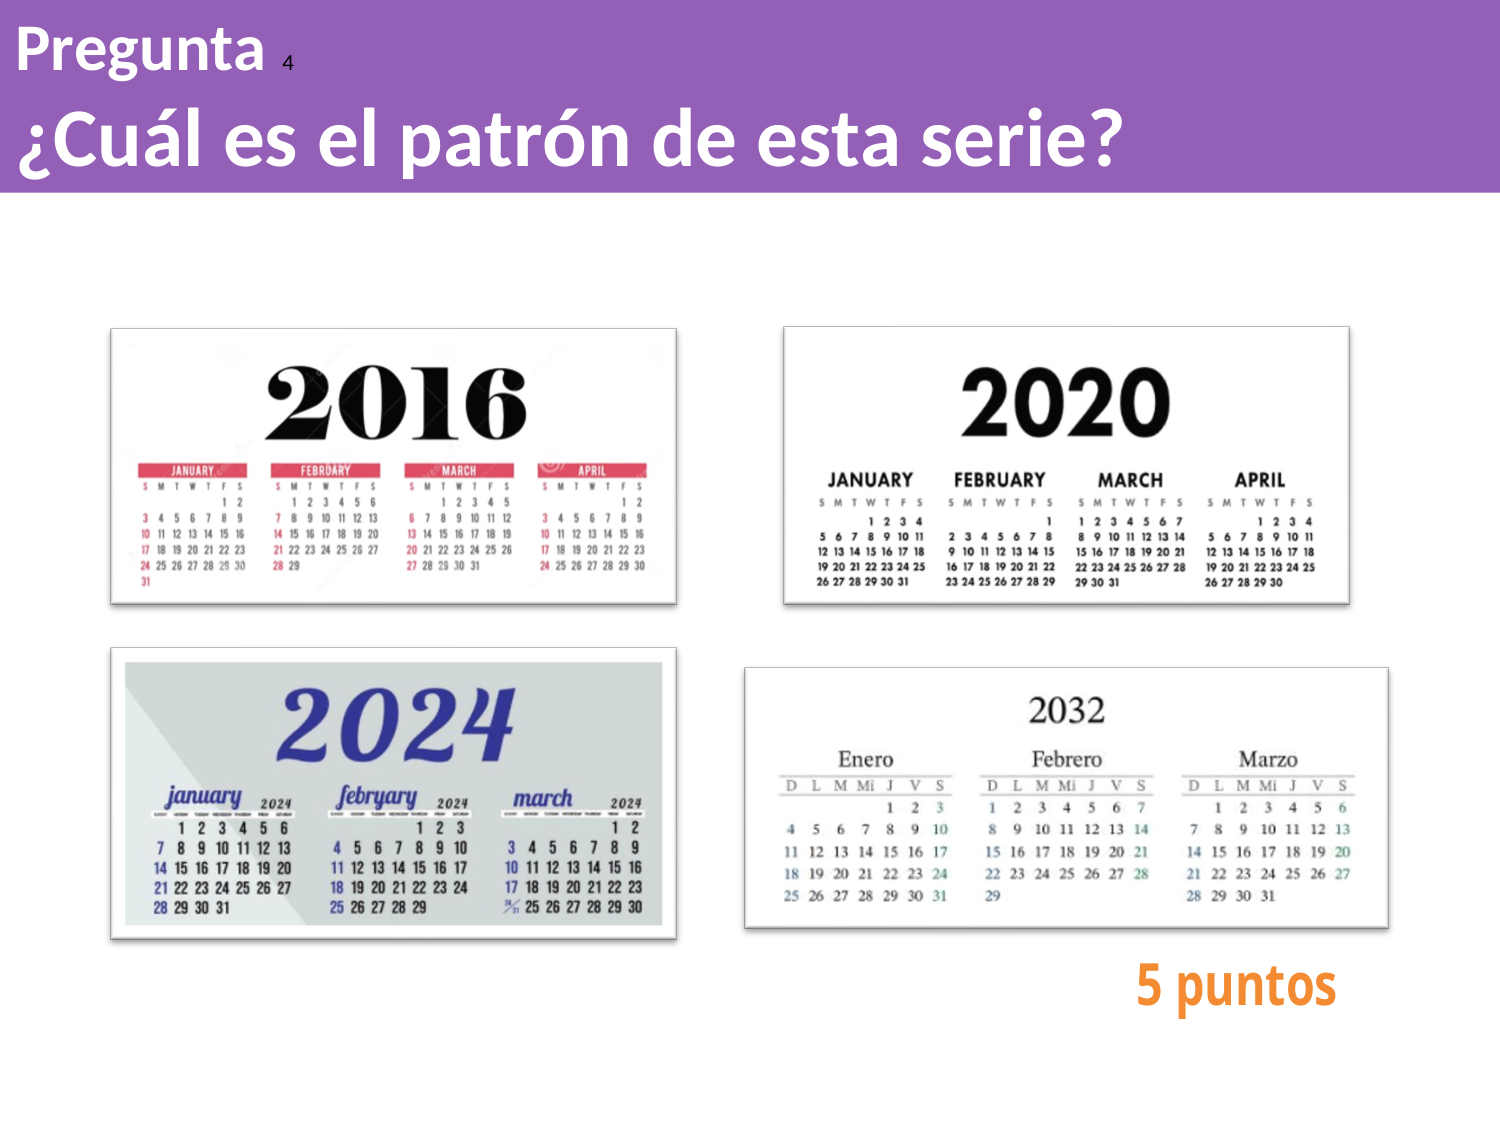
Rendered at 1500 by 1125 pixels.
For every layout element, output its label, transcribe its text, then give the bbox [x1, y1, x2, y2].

picture [773, 319, 1360, 618]
picture [734, 660, 1399, 942]
picture [101, 640, 687, 953]
picture [101, 321, 687, 618]
text 5 puntos [0, 943, 1338, 1023]
